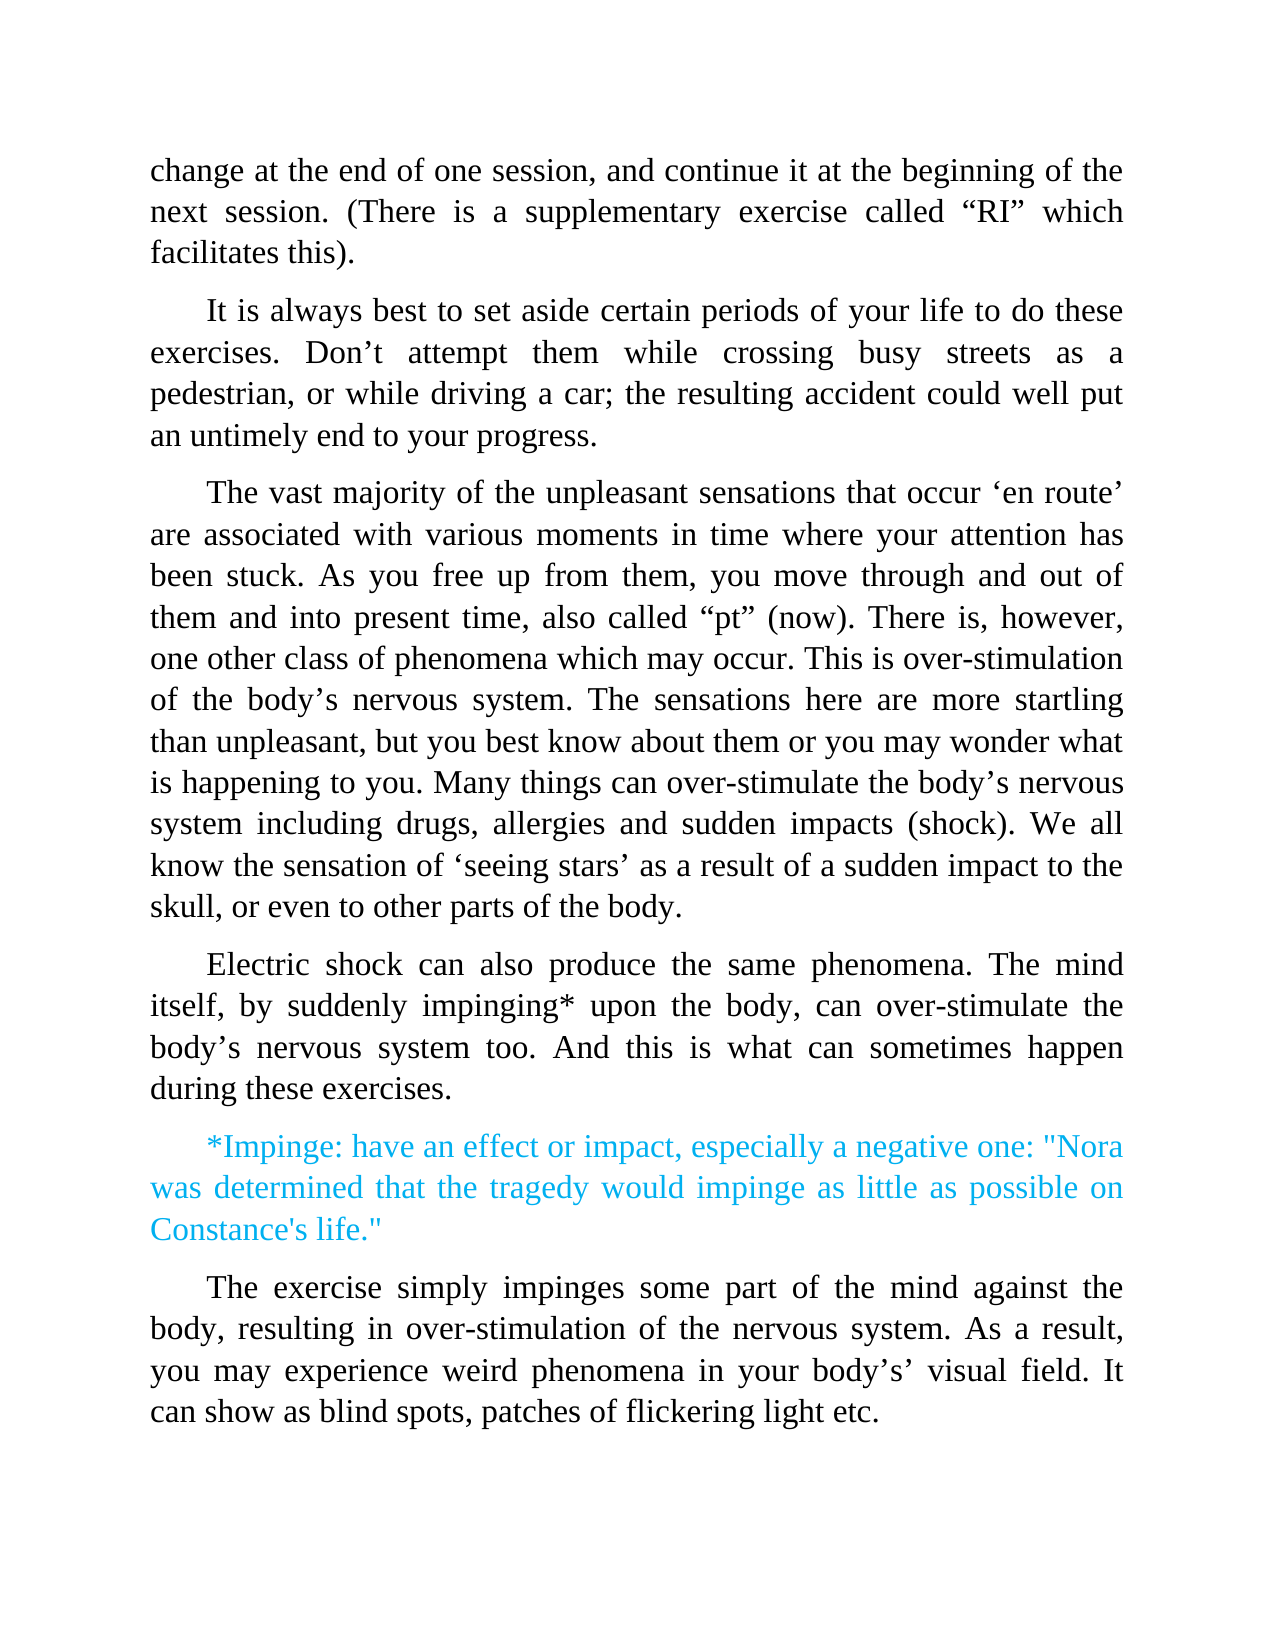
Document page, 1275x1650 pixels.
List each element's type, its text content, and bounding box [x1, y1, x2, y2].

text *Impinge: have an effect or impact, especially a negative one: "Nora was determined that the tragedy would impinge as little as possible on Constance's life." [150, 1126, 1125, 1247]
text The exercise simply impinges some part of the mind against the body, resulting in over-stimulation of the nervous system. As a result, you may experience weird phenomena in your body’s’ visual field. It can show as blind spots, patches of flickering light etc. [150, 1267, 1125, 1429]
text The vast majority of the unpleasant sensations that occur ‘en route’ are associated with various moments in time where your attention has been stuck. As you free up from them, you move through and out of them and into present time, also called “pt” (now). There is, however, one other class of phenomena which may occur. This is over-stimulation of the body’s nervous system. The sensations here are more startling than unpleasant, but you best know about them or you may wonder what is happening to you. Many things can over-stimulate the body’s nervous system including drugs, allergies and sudden impacts (shock). We all know the sensation of ‘seeing stars’ as a result of a sudden impact to the skull, or even to other parts of the body. [150, 473, 1125, 925]
text It is always best to set aside certain periods of your life to do these exercises. Don’t attempt them while crossing busy streets as a pedestrian, or while driving a car; the resulting accident could well put an untimely end to your progress. [150, 291, 1125, 453]
text Electric shock can also produce the same phenomena. The mind itself, by suddenly impinging* upon the body, can over-stimulate the body’s nervous system too. And this is what can sometimes happen during these exercises. [150, 944, 1125, 1107]
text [150, 150, 1125, 271]
